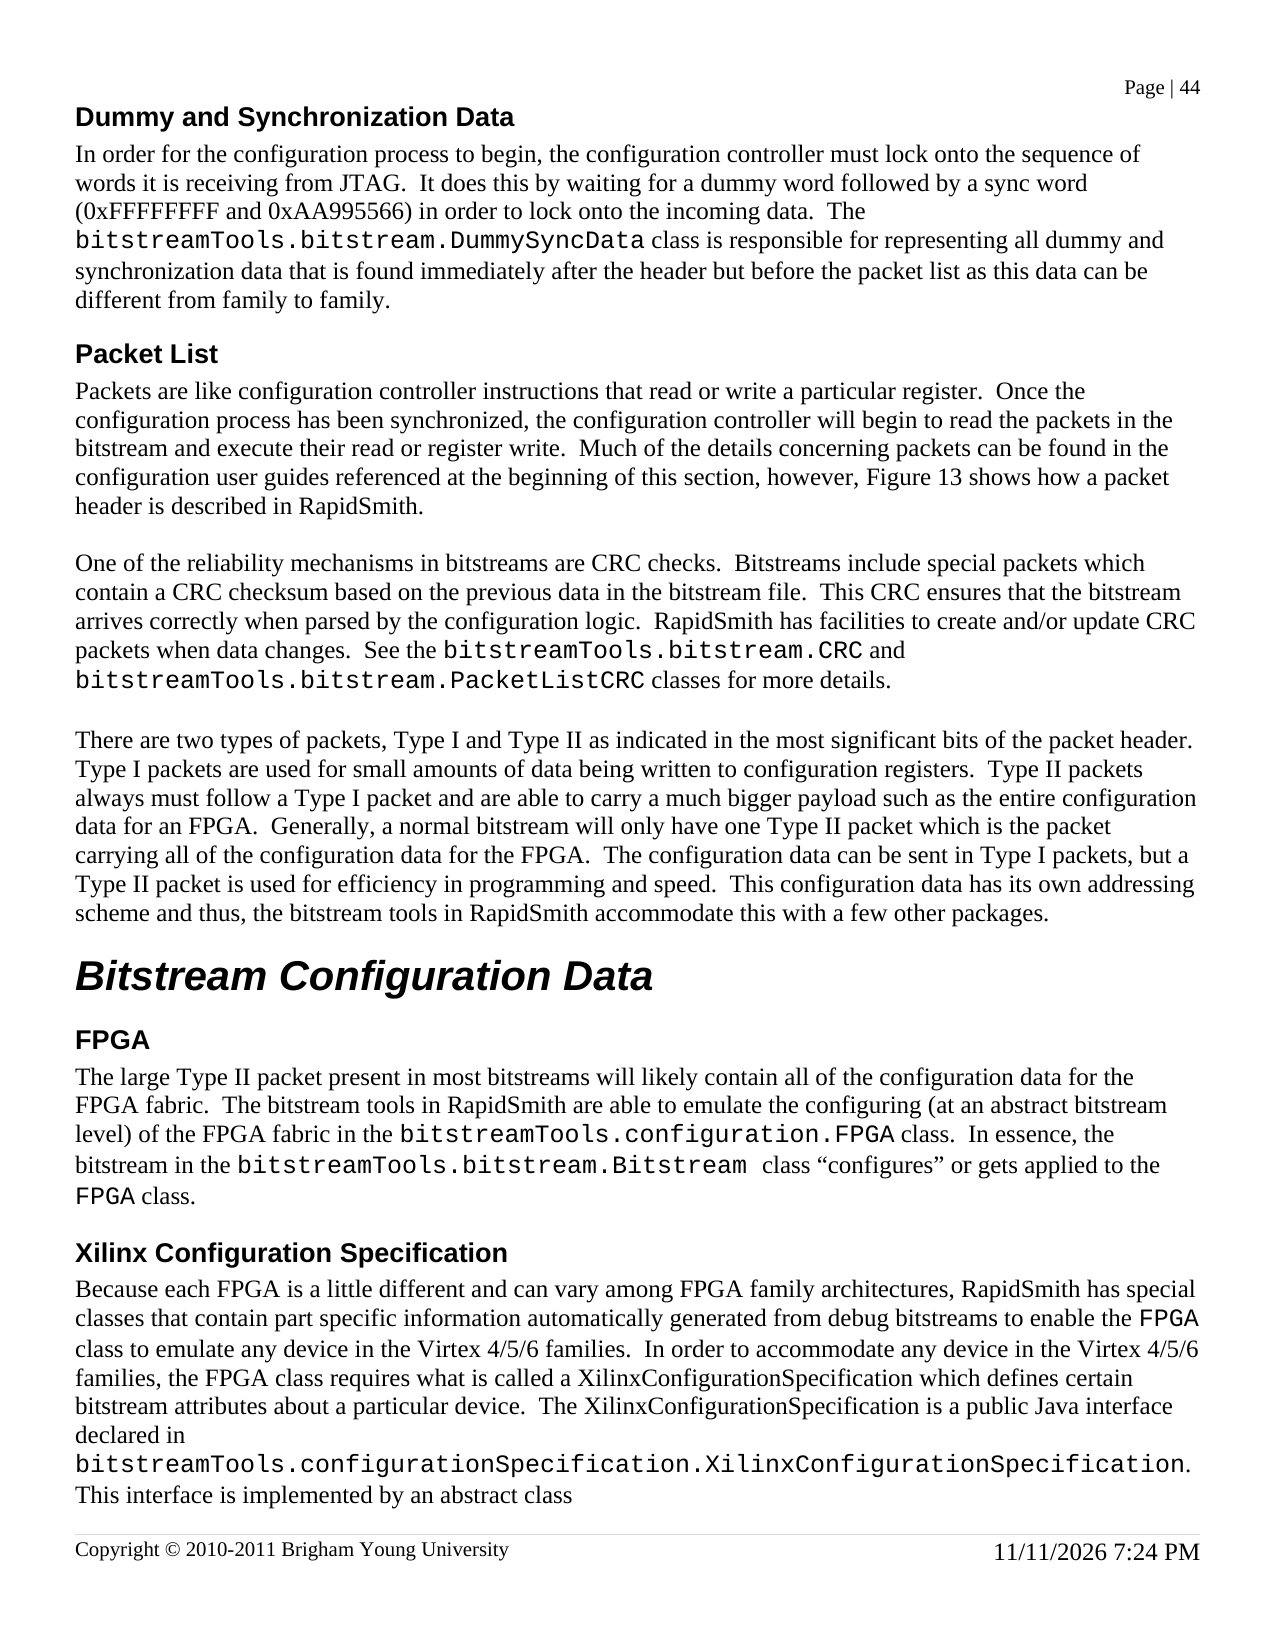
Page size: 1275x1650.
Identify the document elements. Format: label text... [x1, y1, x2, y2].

subtitle Xilinx Configuration Specification [75, 1237, 1200, 1268]
subtitle FPGA [75, 1024, 1200, 1056]
text The large Type II packet present in most bitstreams will likely contain all of the configuration data for the FPGA fabric. The bitstream tools in RapidSmith are able to emulate the configuring (at an abstract bitstream level) of the FPGA fabric in the bitstreamTools.configuration.FPGA class. In essence, the bitstream in the bitstreamTools.bitstream.Bitstream class “configures” or gets applied to the FPGA class. [75, 1062, 1200, 1212]
text One of the reliability mechanisms in bitstreams are CRC checks. Bitstreams include special packets which contain a CRC checksum based on the previous data in the bitstream file. This CRC ensures that the bitstream arrives correctly when parsed by the configuration logic. RapidSmith has facilities to create and/or update CRC packets when data changes. See the bitstreamTools.bitstream.CRC and bitstreamTools.bitstream.PacketListCRC classes for more details. [75, 548, 1200, 696]
subtitle Bitstream Configuration Data [75, 951, 1200, 999]
text Packets are like configuration controller instructions that read or write a particular register. Once the configuration process has been synchronized, the configuration controller will begin to read the packets in the bitstream and execute their read or register write. Much of the details concerning packets can be found in the configuration user guides referenced at the beginning of this section, however, Figure 13 shows how a packet header is described in RapidSmith. [75, 376, 1200, 520]
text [75, 1274, 1200, 1508]
text There are two types of packets, Type I and Type II as indicated in the most significant bits of the packet header. Type I packets are used for small amounts of data being written to configuration registers. Type II packets always must follow a Type I packet and are able to carry a much bigger payload such as the entire configuration data for an FPGA. Generally, a normal bitstream will only have one Type II packet which is the packet carrying all of the configuration data for the FPGA. The configuration data can be sent in Type I packets, but a Type II packet is used for efficiency in programming and speed. This configuration data has its own addressing scheme and thus, the bitstream tools in RapidSmith accommodate this with a few other packages. [75, 725, 1200, 926]
subtitle Packet List [75, 338, 1200, 370]
text In order for the configuration process to begin, the configuration controller must lock onto the sequence of words it is receiving from JTAG. It does this by waiting for a dummy word followed by a sync word (0xFFFFFFFF and 0xAA995566) in order to lock onto the incoming data. The bitstreamTools.bitstream.DummySyncData class is responsible for representing all dummy and synchronization data that is found immediately after the header but before the packet list as this data can be different from family to family. [75, 139, 1200, 313]
subtitle Dummy and Synchronization Data [75, 101, 1200, 133]
